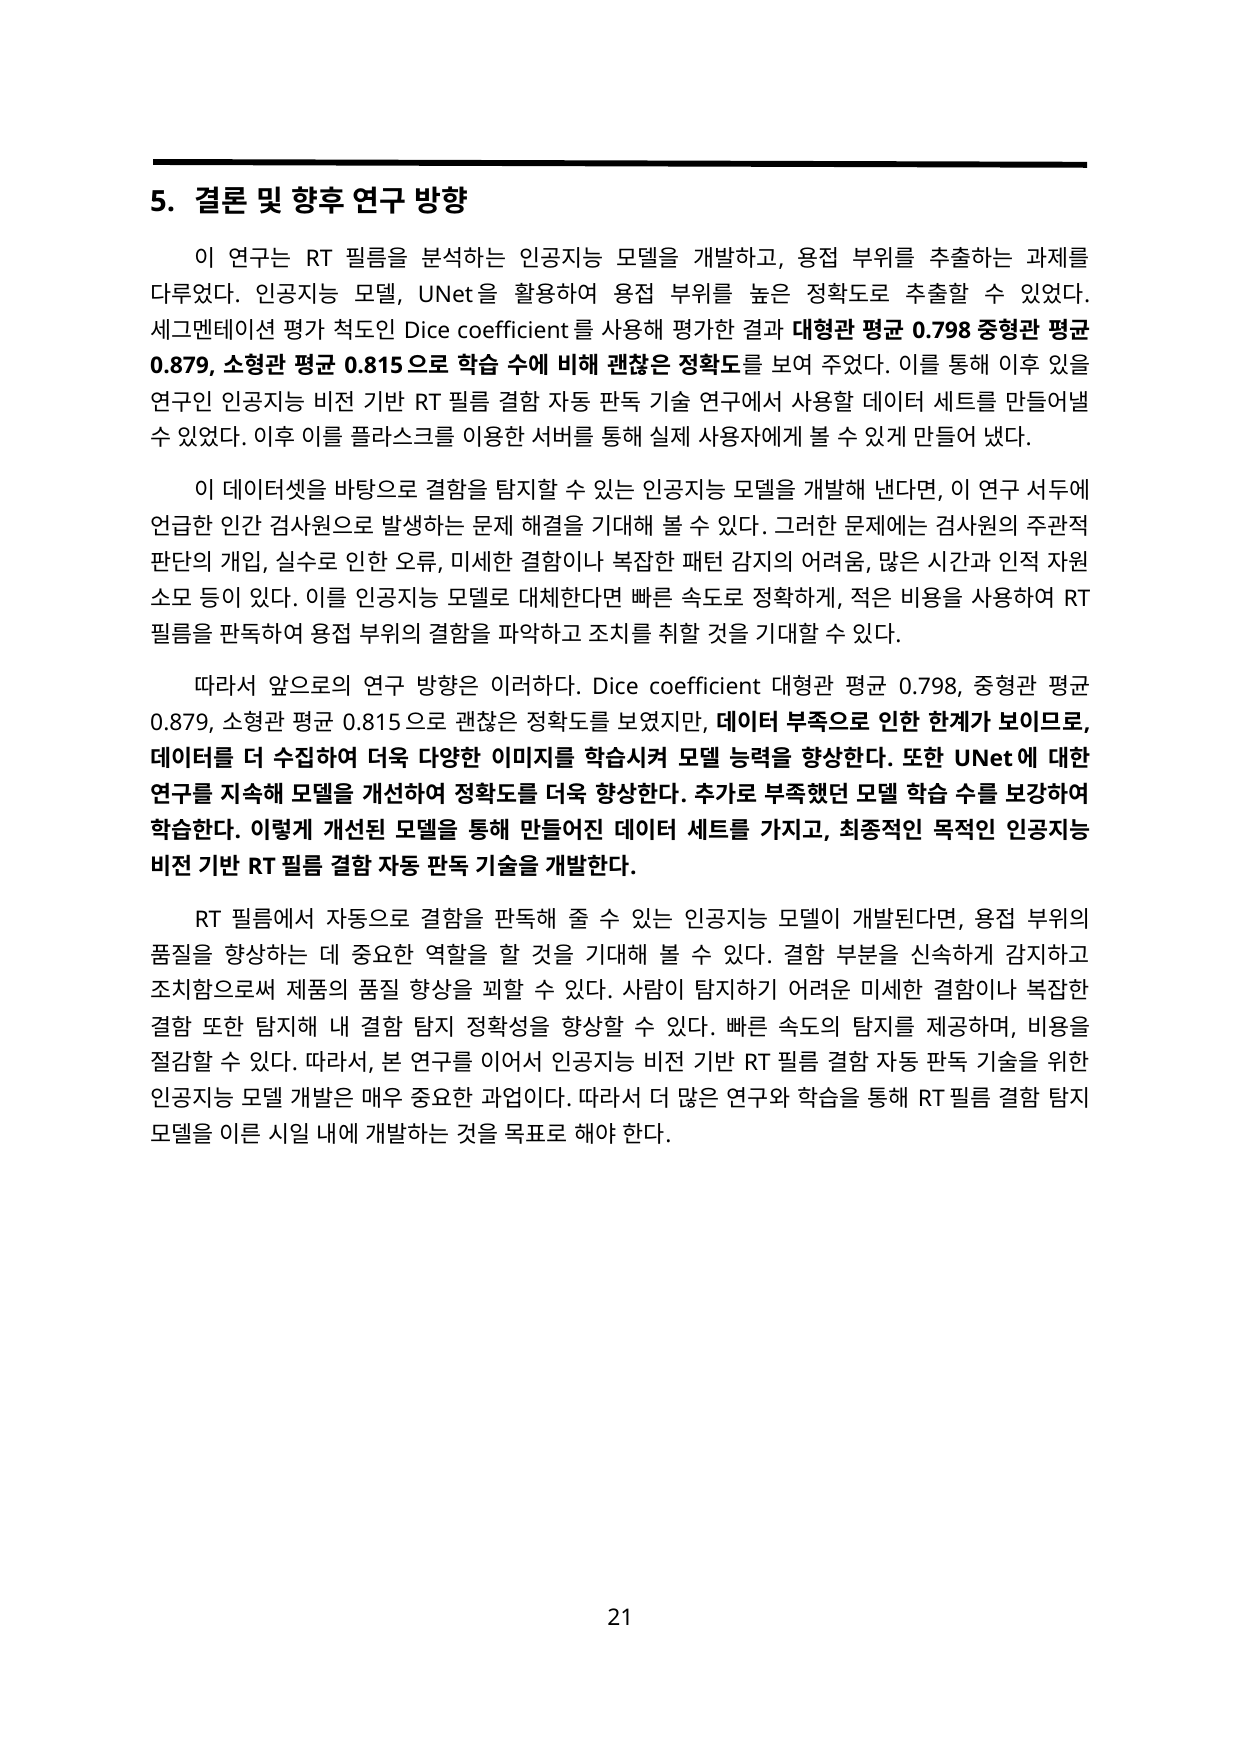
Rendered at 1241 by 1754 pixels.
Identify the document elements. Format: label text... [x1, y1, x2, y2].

text 따라서 앞으로의 연구 방향은 이러하다. Dice coefficient 대형관 평균 0.798, 중형관 평균 0.879, 소형관 평균 0.815으로 괜찮은 정확도를 보였지만, 데이터 부족으로 인한 한계가 보이므로, 데이터를 더 수집하여 더욱 다양한 이미지를 학습시켜 모델 능력을 향상한다. 또한 UNet에 대한 연구를 지속해 모델을 개선하여 정확도를 더욱 향상한다. 추가로 부족했던 모델 학습 수를 보강하여 학습한다. 이렇게 개선된 모델을 통해 만들어진 데이터 세트를 가지고, 최종적인 목적인 인공지능 비전 기반 RT 필름 결함 자동 판독 기술을 개발한다. [150, 668, 1090, 881]
text 이 연구는 RT 필름을 분석하는 인공지능 모델을 개발하고, 용접 부위를 추출하는 과제를 다루었다. 인공지능 모델, UNet을 활용하여 용접 부위를 높은 정확도로 추출할 수 있었다. 세그멘테이션 평가 척도인 Dice coefficient를 사용해 평가한 결과 대형관 평균 0.798 중형관 평균 0.879, 소형관 평균 0.815으로 학습 수에 비해 괜찮은 정확도를 보여 주었다. 이를 통해 이후 있을 연구인 인공지능 비전 기반 RT 필름 결함 자동 판독 기술 연구에서 사용할 데이터 세트를 만들어낼 수 있었다. 이후 이를 플라스크를 이용한 서버를 통해 실제 사용자에게 볼 수 있게 만들어 냈다. [150, 239, 1090, 453]
text 이 데이터셋을 바탕으로 결함을 탐지할 수 있는 인공지능 모델을 개발해 낸다면, 이 연구 서두에 언급한 인간 검사원으로 발생하는 문제 해결을 기대해 볼 수 있다. 그러한 문제에는 검사원의 주관적 판단의 개입, 실수로 인한 오류, 미세한 결함이나 복잡한 패턴 감지의 어려움, 많은 시간과 인적 자원 소모 등이 있다. 이를 인공지능 모델로 대체한다면 빠른 속도로 정확하게, 적은 비용을 사용하여 RT 필름을 판독하여 용접 부위의 결함을 파악하고 조치를 취할 것을 기대할 수 있다. [150, 472, 1090, 649]
text RT 필름에서 자동으로 결함을 판독해 줄 수 있는 인공지능 모델이 개발된다면, 용접 부위의 품질을 향상하는 데 중요한 역할을 할 것을 기대해 볼 수 있다. 결함 부분을 신속하게 감지하고 조치함으로써 제품의 품질 향상을 꾀할 수 있다. 사람이 탐지하기 어려운 미세한 결함이나 복잡한 결함 또한 탐지해 내 결함 탐지 정확성을 향상할 수 있다. 빠른 속도의 탐지를 제공하며, 비용을 절감할 수 있다. 따라서, 본 연구를 이어서 인공지능 비전 기반 RT 필름 결함 자동 판독 기술을 위한 인공지능 모델 개발은 매우 중요한 과업이다. 따라서 더 많은 연구와 학습을 통해 RT필름 결함 탐지 모델을 이른 시일 내에 개발하는 것을 목표로 해야 한다. [150, 901, 1090, 1149]
subtitle 결론 및 향후 연구 방향 [150, 177, 1090, 219]
